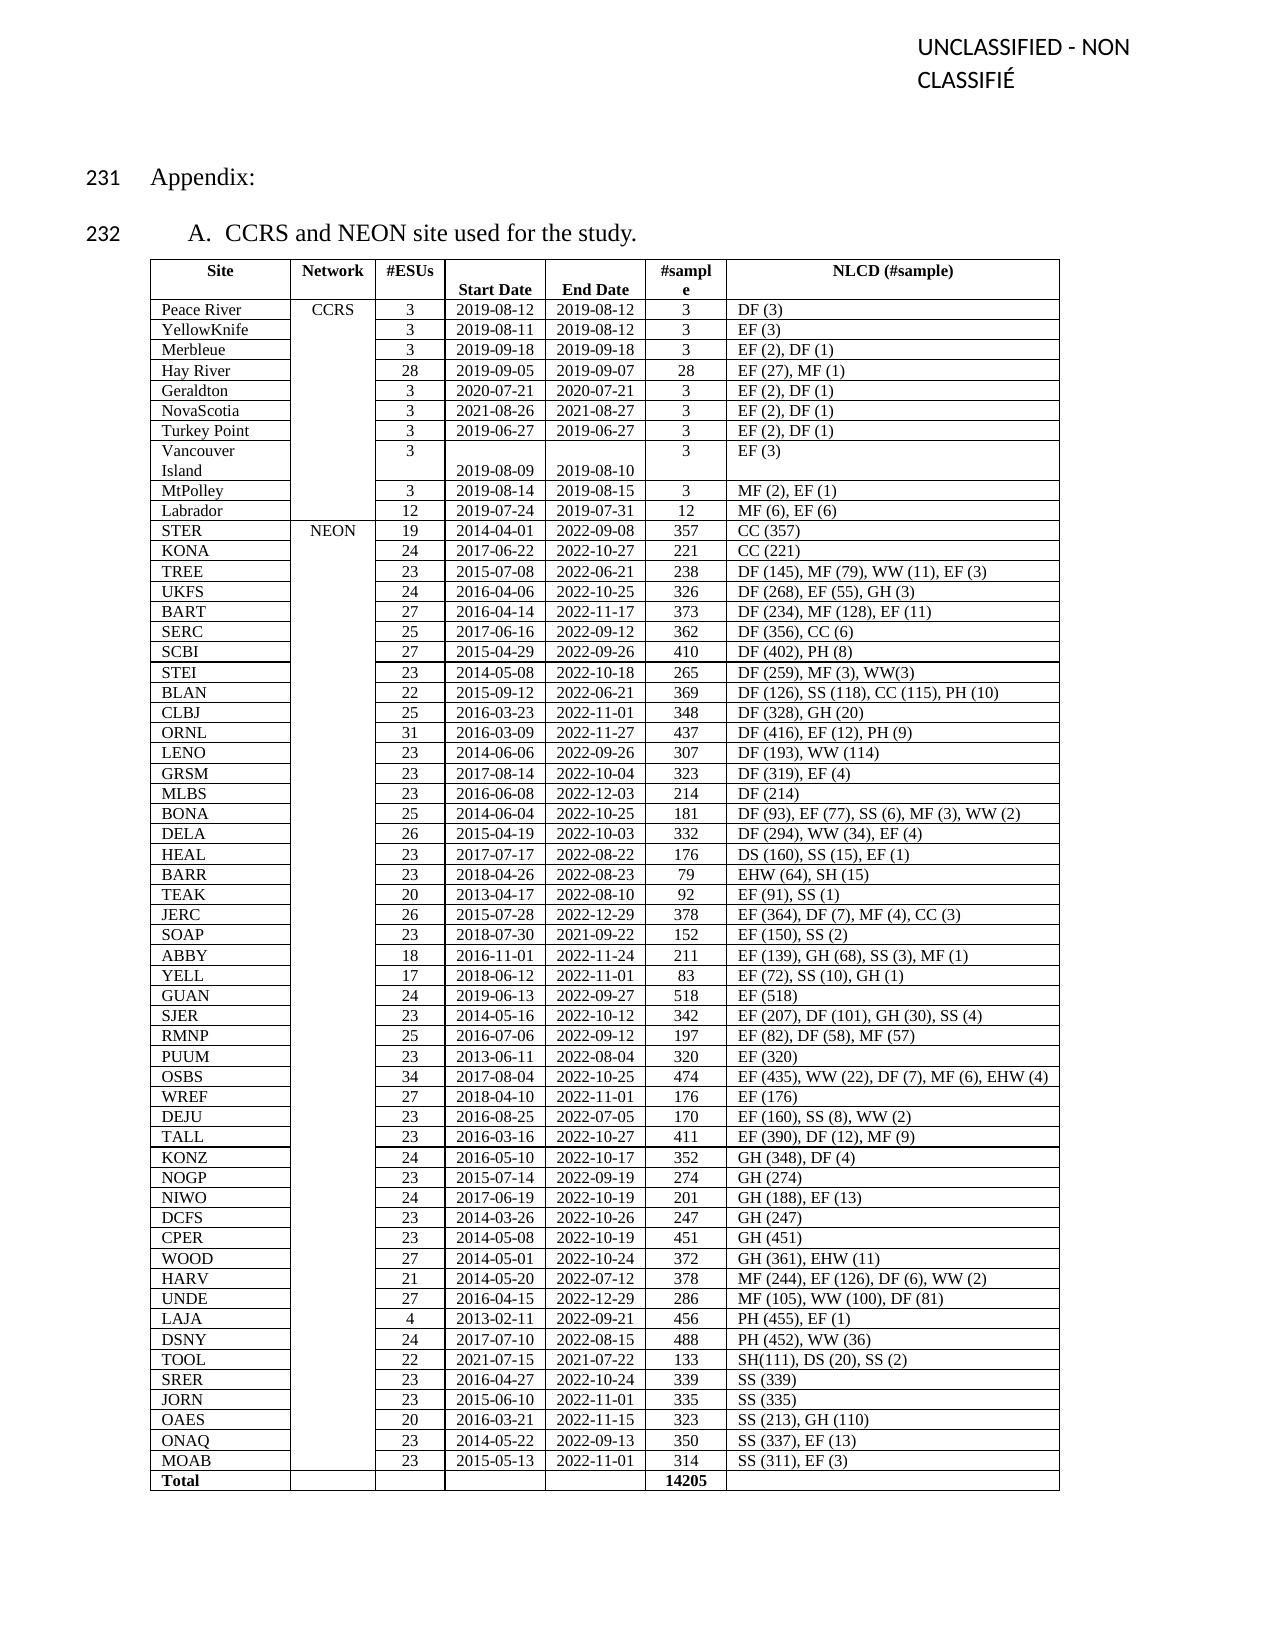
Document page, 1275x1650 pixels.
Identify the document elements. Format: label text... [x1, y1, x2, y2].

table_cell 326 [646, 582, 726, 601]
table_cell DF (3) [727, 300, 1059, 319]
table_cell NOGP [151, 1168, 290, 1187]
table_cell YELL [151, 966, 290, 985]
table_cell DSNY [151, 1329, 290, 1348]
table_cell MF (244), EF (126), DF (6), WW (2) [727, 1269, 1059, 1288]
table_cell 488 [646, 1329, 726, 1348]
table_cell EF (150), SS (2) [727, 925, 1059, 944]
table_cell WOOD [151, 1249, 290, 1268]
table_cell [546, 1471, 645, 1490]
table_cell SH(111), DS (20), SS (2) [727, 1350, 1059, 1369]
table_cell 2022-10-25 [546, 804, 645, 823]
table_cell 3 [646, 381, 726, 400]
table_cell 23 [376, 1046, 444, 1066]
table_cell HARV [151, 1269, 290, 1288]
table_header NLCD (#sample) [727, 260, 1059, 299]
table_cell DS (160), SS (15), EF (1) [727, 844, 1059, 863]
table_cell TOOL [151, 1350, 290, 1369]
table_cell 2019-09-18 [446, 340, 545, 359]
table_cell 31 [376, 723, 444, 742]
table_cell 2016-03-09 [446, 723, 545, 742]
table_cell 170 [646, 1107, 726, 1126]
table_cell 23 [376, 784, 444, 803]
table_cell 12 [646, 501, 726, 520]
table_cell 362 [646, 622, 726, 641]
table_cell SOAP [151, 925, 290, 944]
table_cell PH (452), WW (36) [727, 1329, 1059, 1348]
table_cell 314 [646, 1451, 726, 1470]
table_cell SJER [151, 1006, 290, 1025]
table_cell 12 [376, 501, 444, 520]
table_cell 2019-07-31 [546, 501, 645, 520]
table_cell 320 [646, 1046, 726, 1066]
table_cell 2022-08-10 [546, 885, 645, 904]
table_cell Merbleue [151, 340, 290, 359]
table_cell 14205 [646, 1471, 726, 1490]
table_cell 221 [646, 541, 726, 560]
table_cell MLBS [151, 784, 290, 803]
table_cell 23 [376, 1208, 444, 1227]
table_cell 2015-09-12 [446, 683, 545, 702]
table_cell 2022-08-15 [546, 1329, 645, 1348]
table_cell 2014-06-04 [446, 804, 545, 823]
table_cell HEAL [151, 844, 290, 863]
table_cell 2015-04-19 [446, 824, 545, 843]
table_cell 2016-03-23 [446, 703, 545, 722]
table_cell 357 [646, 521, 726, 540]
table_cell DF (328), GH (20) [727, 703, 1059, 722]
table_cell EF (518) [727, 986, 1059, 1005]
table_cell 2022-10-25 [546, 1067, 645, 1086]
table_cell MF (105), WW (100), DF (81) [727, 1289, 1059, 1308]
table_cell 214 [646, 784, 726, 803]
table_cell WREF [151, 1087, 290, 1106]
table_cell BARR [151, 865, 290, 884]
table_cell EF (207), DF (101), GH (30), SS (4) [727, 1006, 1059, 1025]
table_cell 342 [646, 1006, 726, 1025]
table_cell 2022-11-01 [546, 1451, 645, 1470]
table_cell 2016-04-14 [446, 602, 545, 621]
table_cell 2022-07-05 [546, 1107, 645, 1126]
table_cell GRSM [151, 764, 290, 783]
table_cell 2022-09-26 [546, 642, 645, 661]
table_cell EF (390), DF (12), MF (9) [727, 1127, 1059, 1146]
table_cell 3 [646, 340, 726, 359]
table_cell BONA [151, 804, 290, 823]
table_cell 3 [376, 401, 444, 420]
table_cell 2014-05-08 [446, 1228, 545, 1247]
table_cell CC (357) [727, 521, 1059, 540]
table_cell 456 [646, 1309, 726, 1328]
table_cell 2022-10-12 [546, 1006, 645, 1025]
table_cell 2022-11-27 [546, 723, 645, 742]
table_cell 2022-12-03 [546, 784, 645, 803]
table_cell Labrador [151, 501, 290, 520]
table_cell 286 [646, 1289, 726, 1308]
table_header #ESUs [376, 260, 444, 299]
table_cell 211 [646, 945, 726, 964]
table_cell 23 [376, 1006, 444, 1025]
table_cell 2021-07-15 [446, 1350, 545, 1369]
table_cell RMNP [151, 1026, 290, 1045]
table_cell 23 [376, 764, 444, 783]
table_cell EF (435), WW (22), DF (7), MF (6), EHW (4) [727, 1067, 1059, 1086]
table_cell 23 [376, 663, 444, 682]
table_cell MF (2), EF (1) [727, 481, 1059, 500]
table_cell 373 [646, 602, 726, 621]
table_cell 2022-08-04 [546, 1046, 645, 1066]
table_cell EHW (64), SH (15) [727, 865, 1059, 884]
table_cell 2015-04-29 [446, 642, 545, 661]
table_cell 348 [646, 703, 726, 722]
table_cell 27 [376, 642, 444, 661]
table_cell 378 [646, 905, 726, 924]
table_cell OAES [151, 1410, 290, 1429]
table_cell 2021-09-22 [546, 925, 645, 944]
table_cell 307 [646, 743, 726, 762]
table_cell 2019-08-12 [446, 300, 545, 319]
table_header Site [151, 260, 290, 299]
table_cell 21 [376, 1269, 444, 1288]
table_cell TREE [151, 561, 290, 581]
table_cell 2020-07-21 [546, 381, 645, 400]
table_cell 2014-05-20 [446, 1269, 545, 1288]
table_cell SS (213), GH (110) [727, 1410, 1059, 1429]
table_cell JERC [151, 905, 290, 924]
table_cell DELA [151, 824, 290, 843]
table_cell 2019-08-15 [546, 481, 645, 500]
table_cell EF (320) [727, 1046, 1059, 1066]
table_cell 3 [646, 401, 726, 420]
table_cell 28 [376, 360, 444, 379]
table_cell 3 [376, 320, 444, 339]
table_header #sample [646, 260, 726, 299]
table_cell PH (455), EF (1) [727, 1309, 1059, 1328]
table_cell DF (145), MF (79), WW (11), EF (3) [727, 561, 1059, 581]
table_cell 411 [646, 1127, 726, 1146]
table_cell EF (27), MF (1) [727, 360, 1059, 379]
table_cell 2017-06-16 [446, 622, 545, 641]
table_cell DCFS [151, 1208, 290, 1227]
table_cell 23 [376, 1228, 444, 1247]
table_cell 19 [376, 521, 444, 540]
table_cell 2014-05-22 [446, 1430, 545, 1449]
table_cell ORNL [151, 723, 290, 742]
table_cell 2022-11-01 [546, 966, 645, 985]
table_cell ABBY [151, 945, 290, 964]
table_cell 2022-09-21 [546, 1309, 645, 1328]
table_cell [446, 1471, 545, 1490]
table_cell NovaScotia [151, 401, 290, 420]
table_cell 410 [646, 642, 726, 661]
table_cell 2013-04-17 [446, 885, 545, 904]
table_cell 3 [646, 320, 726, 339]
text Appendix: [150, 162, 1125, 191]
table_cell 2016-03-21 [446, 1410, 545, 1429]
table_cell 2022-08-23 [546, 865, 645, 884]
table_cell BART [151, 602, 290, 621]
table_cell SCBI [151, 642, 290, 661]
table_cell 2016-03-16 [446, 1127, 545, 1146]
table_cell Geraldton [151, 381, 290, 400]
table_cell 238 [646, 561, 726, 581]
table_cell 25 [376, 703, 444, 722]
table_cell DF (356), CC (6) [727, 622, 1059, 641]
table_cell 247 [646, 1208, 726, 1227]
table_cell [727, 1471, 1059, 1490]
table_cell MF (6), EF (6) [727, 501, 1059, 520]
table_cell 26 [376, 905, 444, 924]
table_cell 2022-10-24 [546, 1249, 645, 1268]
table_cell LENO [151, 743, 290, 762]
table_cell 133 [646, 1350, 726, 1369]
table_header Start Date [446, 260, 545, 299]
table_cell 323 [646, 1410, 726, 1429]
table_header Network [291, 260, 375, 299]
table_cell 3 [376, 340, 444, 359]
table_cell 451 [646, 1228, 726, 1247]
table_cell DF (193), WW (114) [727, 743, 1059, 762]
table_cell 2022-10-24 [546, 1370, 645, 1389]
table_cell 2022-11-01 [546, 1390, 645, 1409]
table_cell 2014-05-08 [446, 663, 545, 682]
table_cell 22 [376, 1350, 444, 1369]
table_cell 23 [376, 1127, 444, 1146]
table_cell 2019-08-09 [446, 441, 545, 479]
table_cell 2022-08-22 [546, 844, 645, 863]
table_cell DF (294), WW (34), EF (4) [727, 824, 1059, 843]
table_cell 2015-07-08 [446, 561, 545, 581]
table_cell 2017-08-14 [446, 764, 545, 783]
table_cell GH (188), EF (13) [727, 1188, 1059, 1207]
table_cell 2019-08-14 [446, 481, 545, 500]
table_cell SS (335) [727, 1390, 1059, 1409]
table_cell 2017-06-19 [446, 1188, 545, 1207]
table_cell 27 [376, 1087, 444, 1106]
table_cell 2022-09-13 [546, 1430, 645, 1449]
table_cell 369 [646, 683, 726, 702]
table_cell 27 [376, 1289, 444, 1308]
table_cell 2022-11-15 [546, 1410, 645, 1429]
table_cell 2022-10-26 [546, 1208, 645, 1227]
table_cell 2018-06-12 [446, 966, 545, 985]
table_cell 2019-08-12 [546, 300, 645, 319]
table_cell GH (361), EHW (11) [727, 1249, 1059, 1268]
table_cell 79 [646, 865, 726, 884]
table_cell DF (402), PH (8) [727, 642, 1059, 661]
table_cell 437 [646, 723, 726, 742]
table_cell 2022-11-24 [546, 945, 645, 964]
table_cell 2022-10-04 [546, 764, 645, 783]
table_cell DEJU [151, 1107, 290, 1126]
table_cell DF (416), EF (12), PH (9) [727, 723, 1059, 742]
table_cell DF (126), SS (118), CC (115), PH (10) [727, 683, 1059, 702]
table_cell 83 [646, 966, 726, 985]
table_cell GH (274) [727, 1168, 1059, 1187]
table_cell 265 [646, 663, 726, 682]
table_cell NEON [291, 521, 375, 1470]
table_cell UNDE [151, 1289, 290, 1308]
table_cell SS (339) [727, 1370, 1059, 1389]
table_cell 25 [376, 804, 444, 823]
table_cell EF (2), DF (1) [727, 421, 1059, 440]
table_cell 2022-10-17 [546, 1148, 645, 1167]
table_cell 23 [376, 1370, 444, 1389]
table_cell 2019-06-27 [546, 421, 645, 440]
table_cell 2019-08-10 [546, 441, 645, 479]
table_cell 23 [376, 743, 444, 762]
table_cell 2014-03-26 [446, 1208, 545, 1227]
table_cell 2018-04-10 [446, 1087, 545, 1106]
table_cell 2015-05-13 [446, 1451, 545, 1470]
table_cell 2019-08-11 [446, 320, 545, 339]
table_cell GUAN [151, 986, 290, 1005]
table_cell 2021-08-26 [446, 401, 545, 420]
table_cell DF (214) [727, 784, 1059, 803]
table_cell EF (3) [727, 320, 1059, 339]
table_cell 2022-09-26 [546, 743, 645, 762]
list CCRS and NEON site used for the study. [187, 218, 1125, 247]
table_cell 92 [646, 885, 726, 904]
table_cell KONZ [151, 1148, 290, 1167]
table_cell JORN [151, 1390, 290, 1409]
table_cell 2019-09-05 [446, 360, 545, 379]
table_cell 3 [376, 421, 444, 440]
table_cell DF (259), MF (3), WW(3) [727, 663, 1059, 682]
table_cell 23 [376, 1168, 444, 1187]
table_cell 2014-04-01 [446, 521, 545, 540]
table_cell 2022-10-03 [546, 824, 645, 843]
table_cell 197 [646, 1026, 726, 1045]
table_cell 2019-09-18 [546, 340, 645, 359]
table_cell 2022-10-25 [546, 582, 645, 601]
table_cell Peace River [151, 300, 290, 319]
table_cell 2019-07-24 [446, 501, 545, 520]
table_cell 2016-11-01 [446, 945, 545, 964]
table_cell DF (234), MF (128), EF (11) [727, 602, 1059, 621]
table_cell 3 [376, 300, 444, 319]
table_cell 2013-06-11 [446, 1046, 545, 1066]
table_cell 2020-07-21 [446, 381, 545, 400]
table_cell 20 [376, 1410, 444, 1429]
table_cell 2014-05-16 [446, 1006, 545, 1025]
table_cell 2019-08-12 [546, 320, 645, 339]
table_cell 25 [376, 622, 444, 641]
table_cell 2022-06-21 [546, 683, 645, 702]
table_cell EF (364), DF (7), MF (4), CC (3) [727, 905, 1059, 924]
table_cell 474 [646, 1067, 726, 1086]
table_cell 2022-11-17 [546, 602, 645, 621]
table_cell 2022-09-27 [546, 986, 645, 1005]
table_cell Hay River [151, 360, 290, 379]
table_cell Total [151, 1471, 290, 1490]
table_cell 24 [376, 1148, 444, 1167]
table_cell 2017-07-17 [446, 844, 545, 863]
table_cell 2016-06-08 [446, 784, 545, 803]
table_cell 23 [376, 561, 444, 581]
table_cell NIWO [151, 1188, 290, 1207]
table_cell 2019-06-27 [446, 421, 545, 440]
table_cell OSBS [151, 1067, 290, 1086]
table_cell 2016-04-06 [446, 582, 545, 601]
table_cell STER [151, 521, 290, 540]
table_cell 3 [646, 421, 726, 440]
table_cell 2015-07-28 [446, 905, 545, 924]
table_cell 27 [376, 1249, 444, 1268]
table_cell 2022-12-29 [546, 905, 645, 924]
table_cell 372 [646, 1249, 726, 1268]
table_cell 2019-09-07 [546, 360, 645, 379]
table_cell 23 [376, 1390, 444, 1409]
table_cell BLAN [151, 683, 290, 702]
table_cell 2018-04-26 [446, 865, 545, 884]
table_cell 25 [376, 1026, 444, 1045]
table_cell 2022-09-12 [546, 622, 645, 641]
table_cell EF (82), DF (58), MF (57) [727, 1026, 1059, 1045]
table_cell STEI [151, 663, 290, 682]
table_cell 23 [376, 925, 444, 944]
table_cell 323 [646, 764, 726, 783]
table_cell 2016-04-15 [446, 1289, 545, 1308]
table_cell PUUM [151, 1046, 290, 1066]
table_cell 350 [646, 1430, 726, 1449]
table_cell TEAK [151, 885, 290, 904]
table_cell ONAQ [151, 1430, 290, 1449]
table_cell 34 [376, 1067, 444, 1086]
table_cell 23 [376, 865, 444, 884]
table_cell 23 [376, 1430, 444, 1449]
table_cell 24 [376, 1188, 444, 1207]
table_cell 27 [376, 602, 444, 621]
table_cell YellowKnife [151, 320, 290, 339]
table_cell 17 [376, 966, 444, 985]
table_cell 18 [376, 945, 444, 964]
table_cell 2022-09-12 [546, 1026, 645, 1045]
table_cell 2019-06-13 [446, 986, 545, 1005]
table_cell 2022-10-19 [546, 1188, 645, 1207]
table_cell 3 [376, 381, 444, 400]
table_cell 2016-07-06 [446, 1026, 545, 1045]
table_cell GH (247) [727, 1208, 1059, 1227]
table_cell GH (348), DF (4) [727, 1148, 1059, 1167]
table_cell SS (311), EF (3) [727, 1451, 1059, 1470]
table_cell EF (72), SS (10), GH (1) [727, 966, 1059, 985]
table_cell 3 [646, 441, 726, 479]
table_cell 176 [646, 844, 726, 863]
table_cell 2014-05-01 [446, 1249, 545, 1268]
table_cell 352 [646, 1148, 726, 1167]
table_cell 26 [376, 824, 444, 843]
table_cell 2014-06-06 [446, 743, 545, 762]
table_cell 176 [646, 1087, 726, 1106]
table_cell DF (319), EF (4) [727, 764, 1059, 783]
table_cell 2017-06-22 [446, 541, 545, 560]
table_cell DF (93), EF (77), SS (6), MF (3), WW (2) [727, 804, 1059, 823]
table_cell GH (451) [727, 1228, 1059, 1247]
table_cell 4 [376, 1309, 444, 1328]
table_cell 23 [376, 1451, 444, 1470]
table_cell 2022-10-27 [546, 541, 645, 560]
table_cell 3 [646, 481, 726, 500]
table_cell 3 [376, 441, 444, 479]
table_cell 2022-10-19 [546, 1228, 645, 1247]
table_cell 24 [376, 1329, 444, 1348]
table_cell 3 [646, 300, 726, 319]
table_cell 2013-02-11 [446, 1309, 545, 1328]
table_cell SS (337), EF (13) [727, 1430, 1059, 1449]
table_cell 2016-04-27 [446, 1370, 545, 1389]
table_cell 22 [376, 683, 444, 702]
table_cell MOAB [151, 1451, 290, 1470]
table_cell 24 [376, 541, 444, 560]
table_cell 2018-07-30 [446, 925, 545, 944]
table_cell 2022-06-21 [546, 561, 645, 581]
table_cell SRER [151, 1370, 290, 1389]
table_cell [376, 1471, 444, 1490]
table_cell EF (2), DF (1) [727, 340, 1059, 359]
table_cell 2021-08-27 [546, 401, 645, 420]
table_cell EF (3) [727, 441, 1059, 479]
table_cell 2022-09-19 [546, 1168, 645, 1187]
table_cell 518 [646, 986, 726, 1005]
table_cell 339 [646, 1370, 726, 1389]
table_cell 332 [646, 824, 726, 843]
table_cell 2017-07-10 [446, 1329, 545, 1348]
table_cell 24 [376, 986, 444, 1005]
table_cell 2022-12-29 [546, 1289, 645, 1308]
table_cell EF (91), SS (1) [727, 885, 1059, 904]
table_cell [291, 1471, 375, 1490]
table_cell DF (268), EF (55), GH (3) [727, 582, 1059, 601]
table_cell 2016-08-25 [446, 1107, 545, 1126]
table_cell 378 [646, 1269, 726, 1288]
table_cell 2017-08-04 [446, 1067, 545, 1086]
table_cell TALL [151, 1127, 290, 1146]
table_cell 152 [646, 925, 726, 944]
table_cell 23 [376, 844, 444, 863]
table_cell 23 [376, 1107, 444, 1126]
table_cell EF (2), DF (1) [727, 381, 1059, 400]
table_cell 2022-07-12 [546, 1269, 645, 1288]
table_cell EF (176) [727, 1087, 1059, 1106]
table_cell CLBJ [151, 703, 290, 722]
table_cell 2022-10-27 [546, 1127, 645, 1146]
table_cell 2022-11-01 [546, 703, 645, 722]
table_cell Vancouver Island [151, 441, 290, 479]
table_cell 2015-07-14 [446, 1168, 545, 1187]
table_cell 2022-09-08 [546, 521, 645, 540]
table_cell 3 [376, 481, 444, 500]
table_cell 201 [646, 1188, 726, 1207]
table_cell CCRS [291, 300, 375, 520]
table_cell MtPolley [151, 481, 290, 500]
table_cell LAJA [151, 1309, 290, 1328]
table_cell 2016-05-10 [446, 1148, 545, 1167]
table_cell 274 [646, 1168, 726, 1187]
table_cell SERC [151, 622, 290, 641]
table_cell 2022-10-18 [546, 663, 645, 682]
table_cell 2021-07-22 [546, 1350, 645, 1369]
table_cell 181 [646, 804, 726, 823]
table_cell KONA [151, 541, 290, 560]
table_cell EF (160), SS (8), WW (2) [727, 1107, 1059, 1126]
table_header End Date [546, 260, 645, 299]
table_cell 28 [646, 360, 726, 379]
table_cell UKFS [151, 582, 290, 601]
table_cell EF (139), GH (68), SS (3), MF (1) [727, 945, 1059, 964]
table_cell 20 [376, 885, 444, 904]
table_cell CC (221) [727, 541, 1059, 560]
table_cell Turkey Point [151, 421, 290, 440]
table_cell 2015-06-10 [446, 1390, 545, 1409]
table_cell EF (2), DF (1) [727, 401, 1059, 420]
table_cell 24 [376, 582, 444, 601]
table_cell CPER [151, 1228, 290, 1247]
table_cell 2022-11-01 [546, 1087, 645, 1106]
table_cell 335 [646, 1390, 726, 1409]
